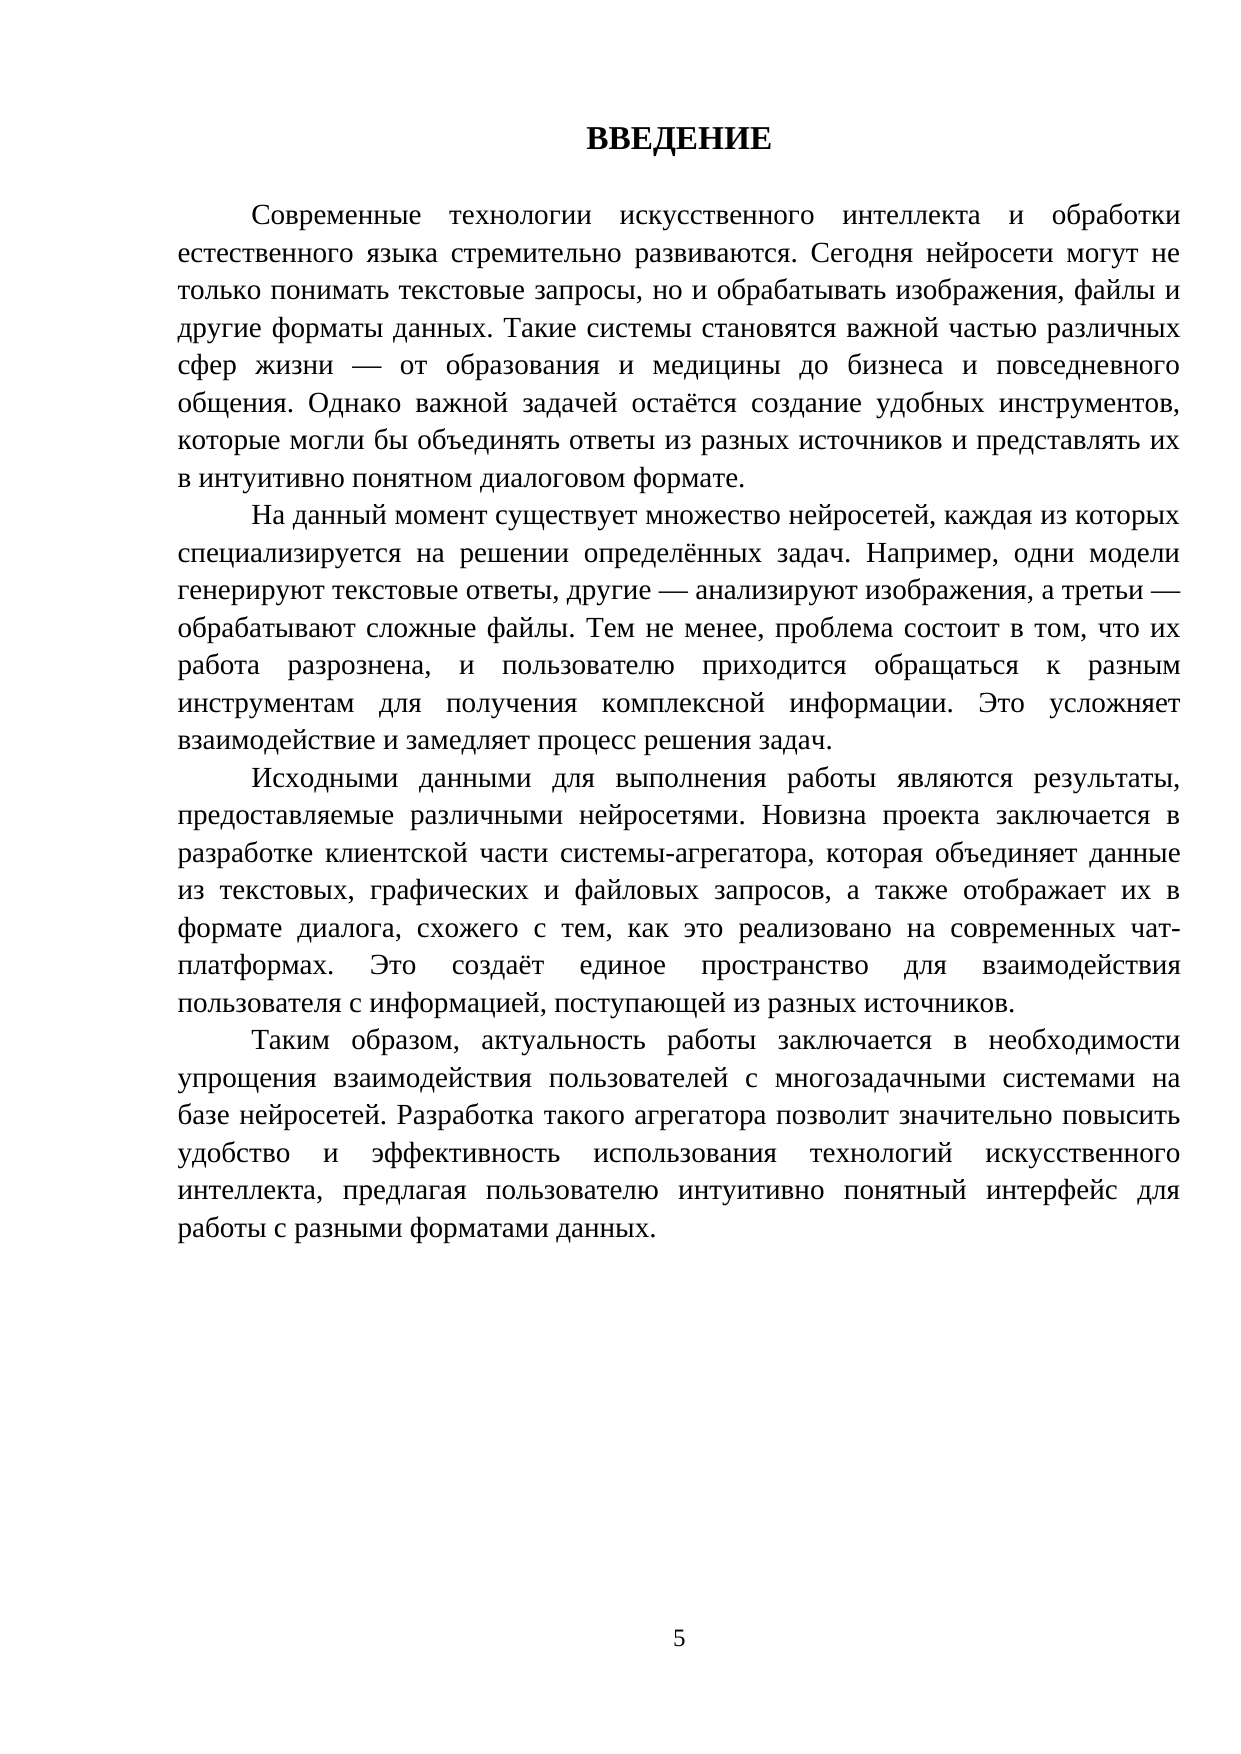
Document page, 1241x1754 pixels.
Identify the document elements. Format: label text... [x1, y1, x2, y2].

text Современные технологии искусственного интеллекта и обработки естественного языка стремительно развиваются. Сегодня нейросети могут не только понимать текстовые запросы, но и обрабатывать изображения, файлы и другие форматы данных. Такие системы становятся важной частью различных сфер жизни — от образования и медицины до бизнеса и повседневного общения. Однако важной задачей остаётся создание удобных инструментов, которые могли бы объединять ответы из разных источников и представлять их в интуитивно понятном диалоговом формате. [177, 195, 1181, 495]
text ВВЕДЕНИЕ [177, 118, 1181, 156]
text На данный момент существует множество нейросетей, каждая из которых специализируется на решении определённых задач. Например, одни модели генерируют текстовые ответы, другие — анализируют изображения, а третьи — обрабатывают сложные файлы. Тем не менее, проблема состоит в том, что их работа разрознена, и пользователю приходится обращаться к разным инструментам для получения комплексной информации. Это усложняет взаимодействие и замедляет процесс решения задач. [177, 495, 1181, 757]
text Исходными данными для выполнения работы являются результаты, предоставляемые различными нейросетями. Новизна проекта заключается в разработке клиентской части системы-агрегатора, которая объединяет данные из текстовых, графических и файловых запросов, а также отображает их в формате диалога, схожего с тем, как это реализовано на современных чат-платформах. Это создаёт единое пространство для взаимодействия пользователя с информацией, поступающей из разных источников. [177, 757, 1181, 1020]
text Таким образом, актуальность работы заключается в необходимости упрощения взаимодействия пользователей с многозадачными системами на базе нейросетей. Разработка такого агрегатора позволит значительно повысить удобство и эффективность использования технологий искусственного интеллекта, предлагая пользователю интуитивно понятный интерфейс для работы с разными форматами данных. [177, 1020, 1181, 1245]
